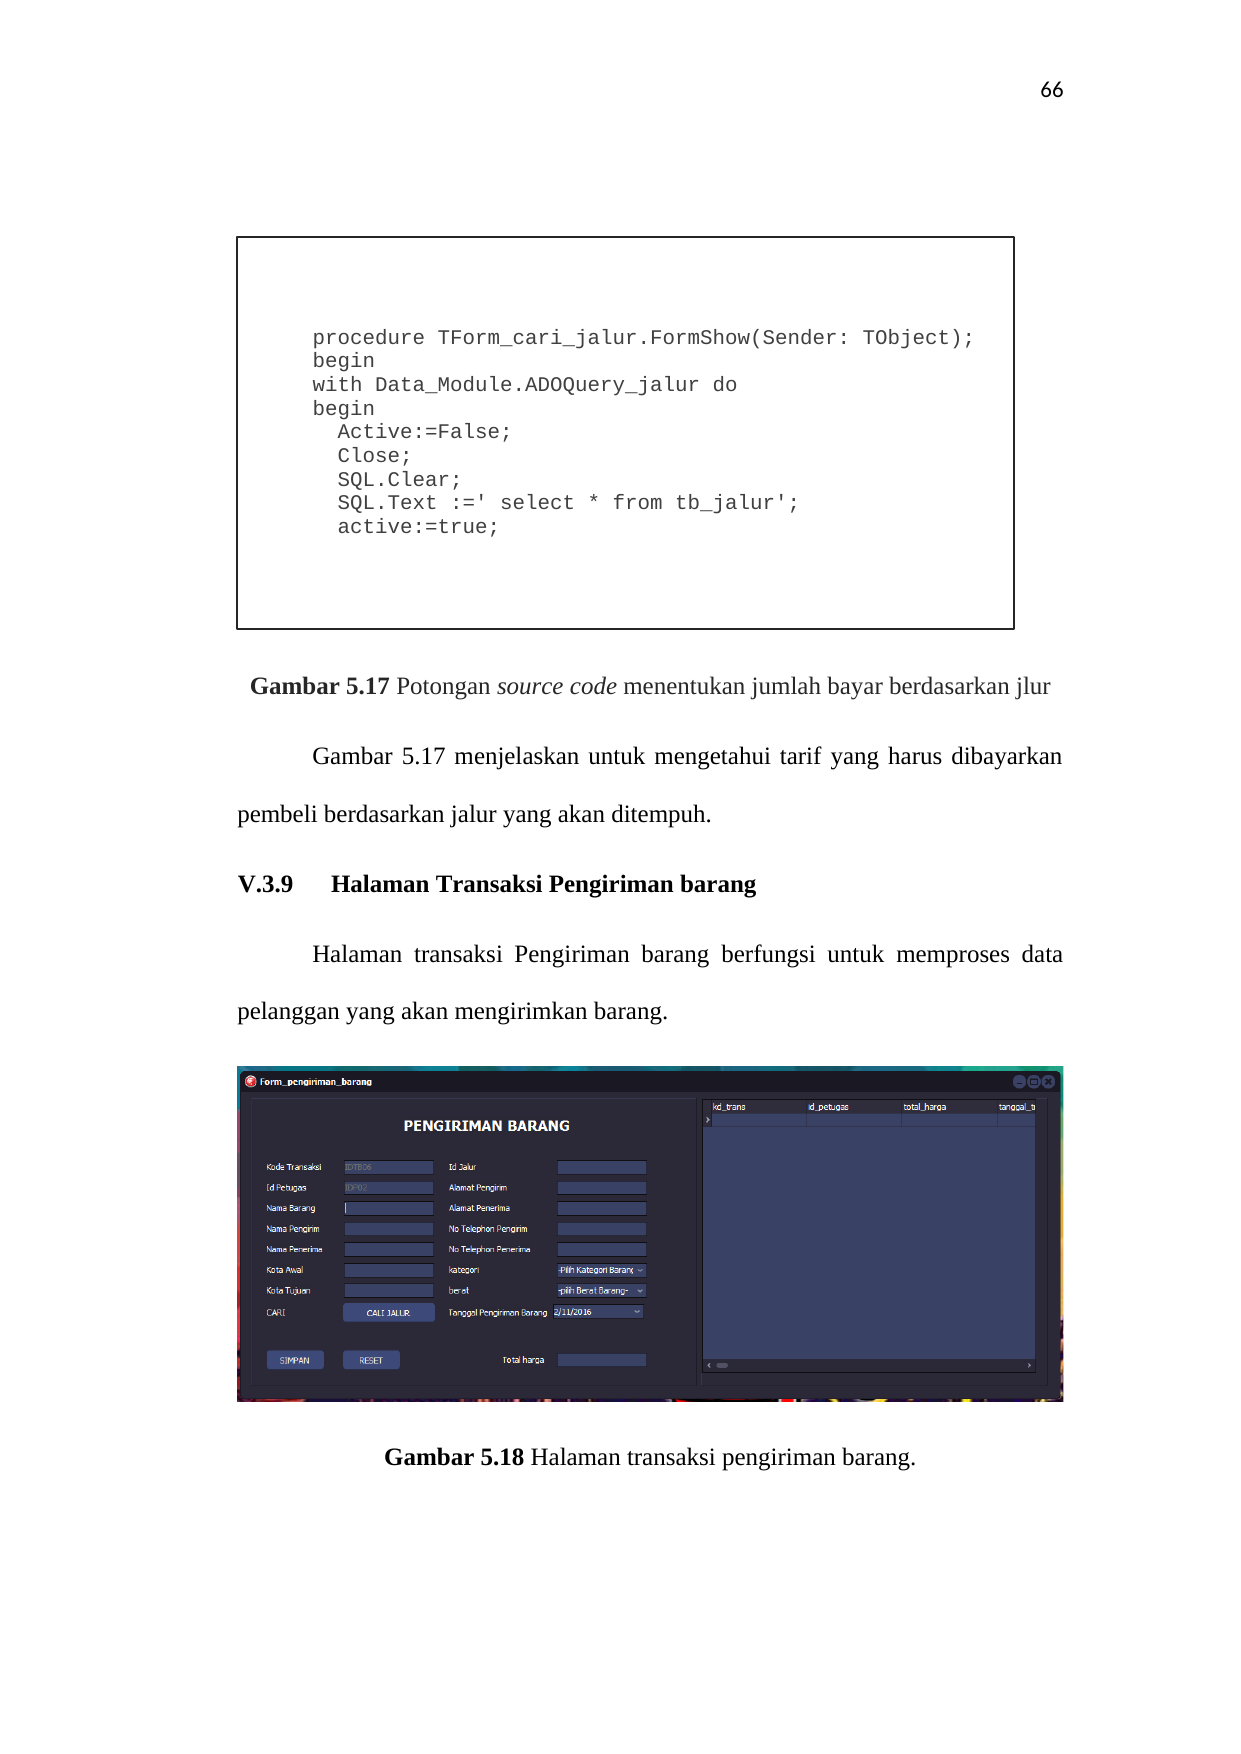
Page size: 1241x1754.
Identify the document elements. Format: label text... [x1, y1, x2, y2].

list Halaman Transaksi Pengiriman barang [293, 869, 1063, 898]
text Gambar 5.17 menjelaskan untuk mengetahui tarif yang harus dibayarkan pembeli berdasarkan jalur yang akan ditempuh. [237, 741, 1063, 828]
picture [237, 1066, 1064, 1402]
text Halaman transaksi Pengiriman barang berfungsi untuk memproses data pelanggan yang akan mengirimkan barang. [237, 939, 1063, 1025]
text Gambar 5.17 Potongan source code menentukan jumlah bayar berdasarkan jlur [237, 671, 1063, 700]
text Gambar 5.18 Halaman transaksi pengiriman barang. [237, 1442, 1063, 1471]
